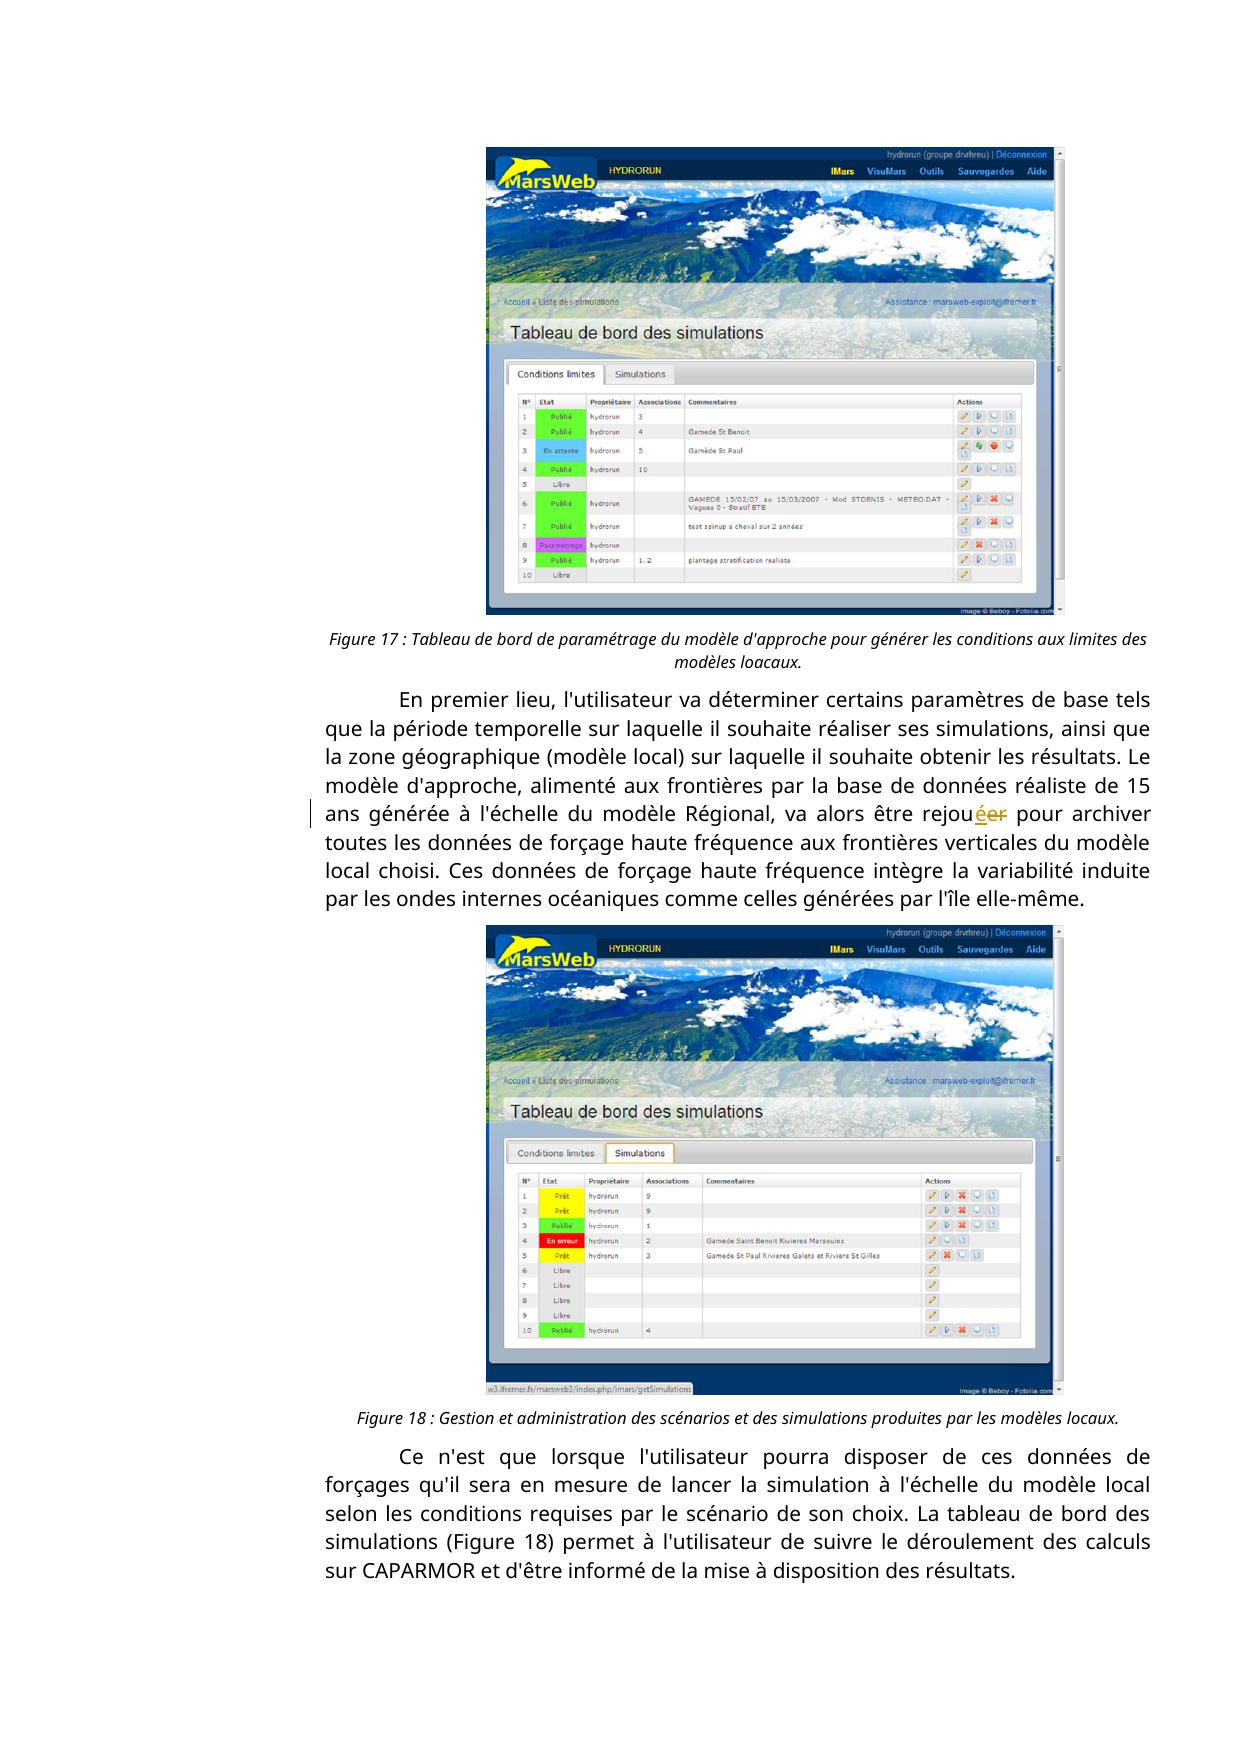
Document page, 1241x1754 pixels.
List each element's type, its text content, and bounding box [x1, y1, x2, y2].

text Ce n'est que lorsque l'utilisateur pourra disposer de ces données de forçages qu'il sera en mesure de lancer la simulation à l'échelle du modèle local selon les conditions requises par le scénario de son choix. La tableau de bord des simulations (Figure 18) permet à l'utilisateur de suivre le déroulement des calculs sur CAPARMOR et d'être informé de la mise à disposition des résultats. [325, 1442, 1152, 1584]
text En premier lieu, l'utilisateur va déterminer certains paramètres de base tels que la période temporelle sur laquelle il souhaite réaliser ses simulations, ainsi que la zone géographique (modèle local) sur laquelle il souhaite obtenir les résultats. Le modèle d'approche, alimenté aux frontières par la base de données réaliste de 15 ans générée à l'échelle du modèle Régional, va alors être rejou pour archiver toutes les données de forçage haute fréquence aux frontières verticales du modèle local choisi. Ces données de forçage haute fréquence intègre la variabilité induite par les ondes internes océaniques comme celles générées par l'île elle-même. [325, 685, 1152, 913]
picture [486, 147, 1065, 615]
picture [486, 925, 1064, 1395]
